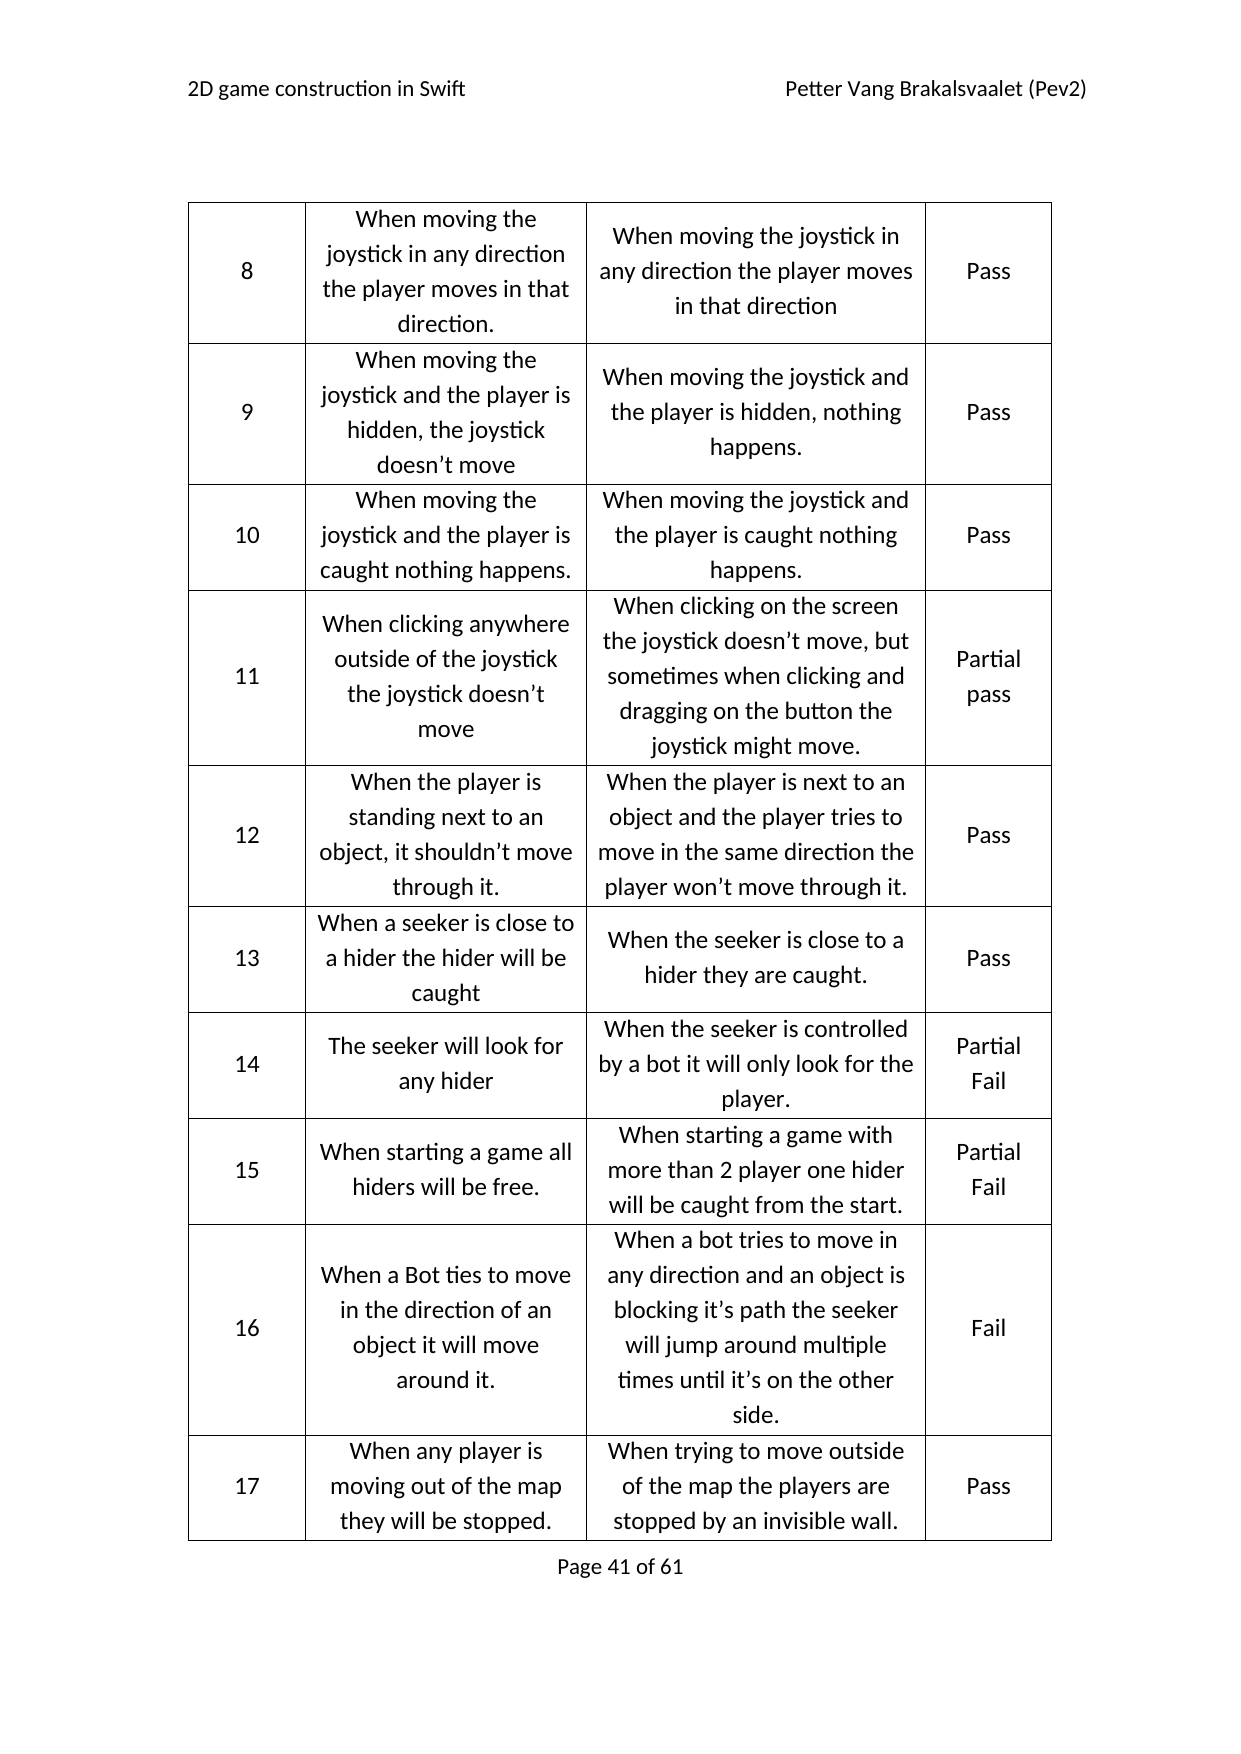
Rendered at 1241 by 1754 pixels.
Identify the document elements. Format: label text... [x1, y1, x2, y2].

table_cell 13 [189, 907, 305, 1012]
table_cell Pass [926, 485, 1051, 589]
table_cell When moving the joystick and the player is caught nothing happens. [306, 485, 586, 589]
table_cell When the seeker is close to a hider they are caught. [587, 907, 925, 1012]
table_cell When the seeker is controlled by a bot it will only look for the player. [587, 1013, 925, 1118]
table_cell When the player is standing next to an object, it shouldn’t move through it. [306, 766, 586, 906]
table_cell When a Bot ties to move in the direction of an object it will move around it. [306, 1225, 586, 1434]
table_cell 10 [189, 485, 305, 589]
table_cell When starting a game all hiders will be free. [306, 1119, 586, 1224]
table_cell 14 [189, 1013, 305, 1118]
table_cell When clicking on the screen the joystick doesn’t move, but sometimes when clicking and dragging on the button the joystick might move. [587, 591, 925, 765]
table_cell When moving the joystick in any direction the player moves in that direction. [306, 203, 586, 343]
table_cell When starting a game with more than 2 player one hider will be caught from the start. [587, 1119, 925, 1224]
table_cell Pass [926, 1436, 1051, 1540]
table_cell Pass [926, 907, 1051, 1012]
table_cell 9 [189, 344, 305, 484]
table_cell When moving the joystick and the player is hidden, nothing happens. [587, 344, 925, 484]
table_cell 15 [189, 1119, 305, 1224]
table_cell When any player is moving out of the map they will be stopped. [306, 1436, 586, 1540]
table_cell 17 [189, 1436, 305, 1540]
table_cell Partial Fail [926, 1013, 1051, 1118]
table_cell Pass [926, 766, 1051, 906]
table_cell 12 [189, 766, 305, 906]
table_cell 11 [189, 591, 305, 765]
table_cell When moving the joystick and the player is caught nothing happens. [587, 485, 925, 589]
table_cell 8 [189, 203, 305, 343]
table_cell When moving the joystick and the player is hidden, the joystick doesn’t move [306, 344, 586, 484]
table_cell When a seeker is close to a hider the hider will be caught [306, 907, 586, 1012]
table_cell When a bot tries to move in any direction and an object is blocking it’s path the seeker will jump around multiple times until it’s on the other side. [587, 1225, 925, 1434]
table_cell When the player is next to an object and the player tries to move in the same direction the player won’t move through it. [587, 766, 925, 906]
table_cell Partial Fail [926, 1119, 1051, 1224]
table_cell The seeker will look for any hider [306, 1013, 586, 1118]
table_cell When trying to move outside of the map the players are stopped by an invisible wall. [587, 1436, 925, 1540]
table_cell Partial pass [926, 591, 1051, 765]
table_cell 16 [189, 1225, 305, 1434]
table_cell Pass [926, 203, 1051, 343]
table_cell When moving the joystick in any direction the player moves in that direction [587, 203, 925, 343]
table_cell When clicking anywhere outside of the joystick the joystick doesn’t move [306, 591, 586, 765]
table_cell Pass [926, 344, 1051, 484]
table_cell Fail [926, 1225, 1051, 1434]
